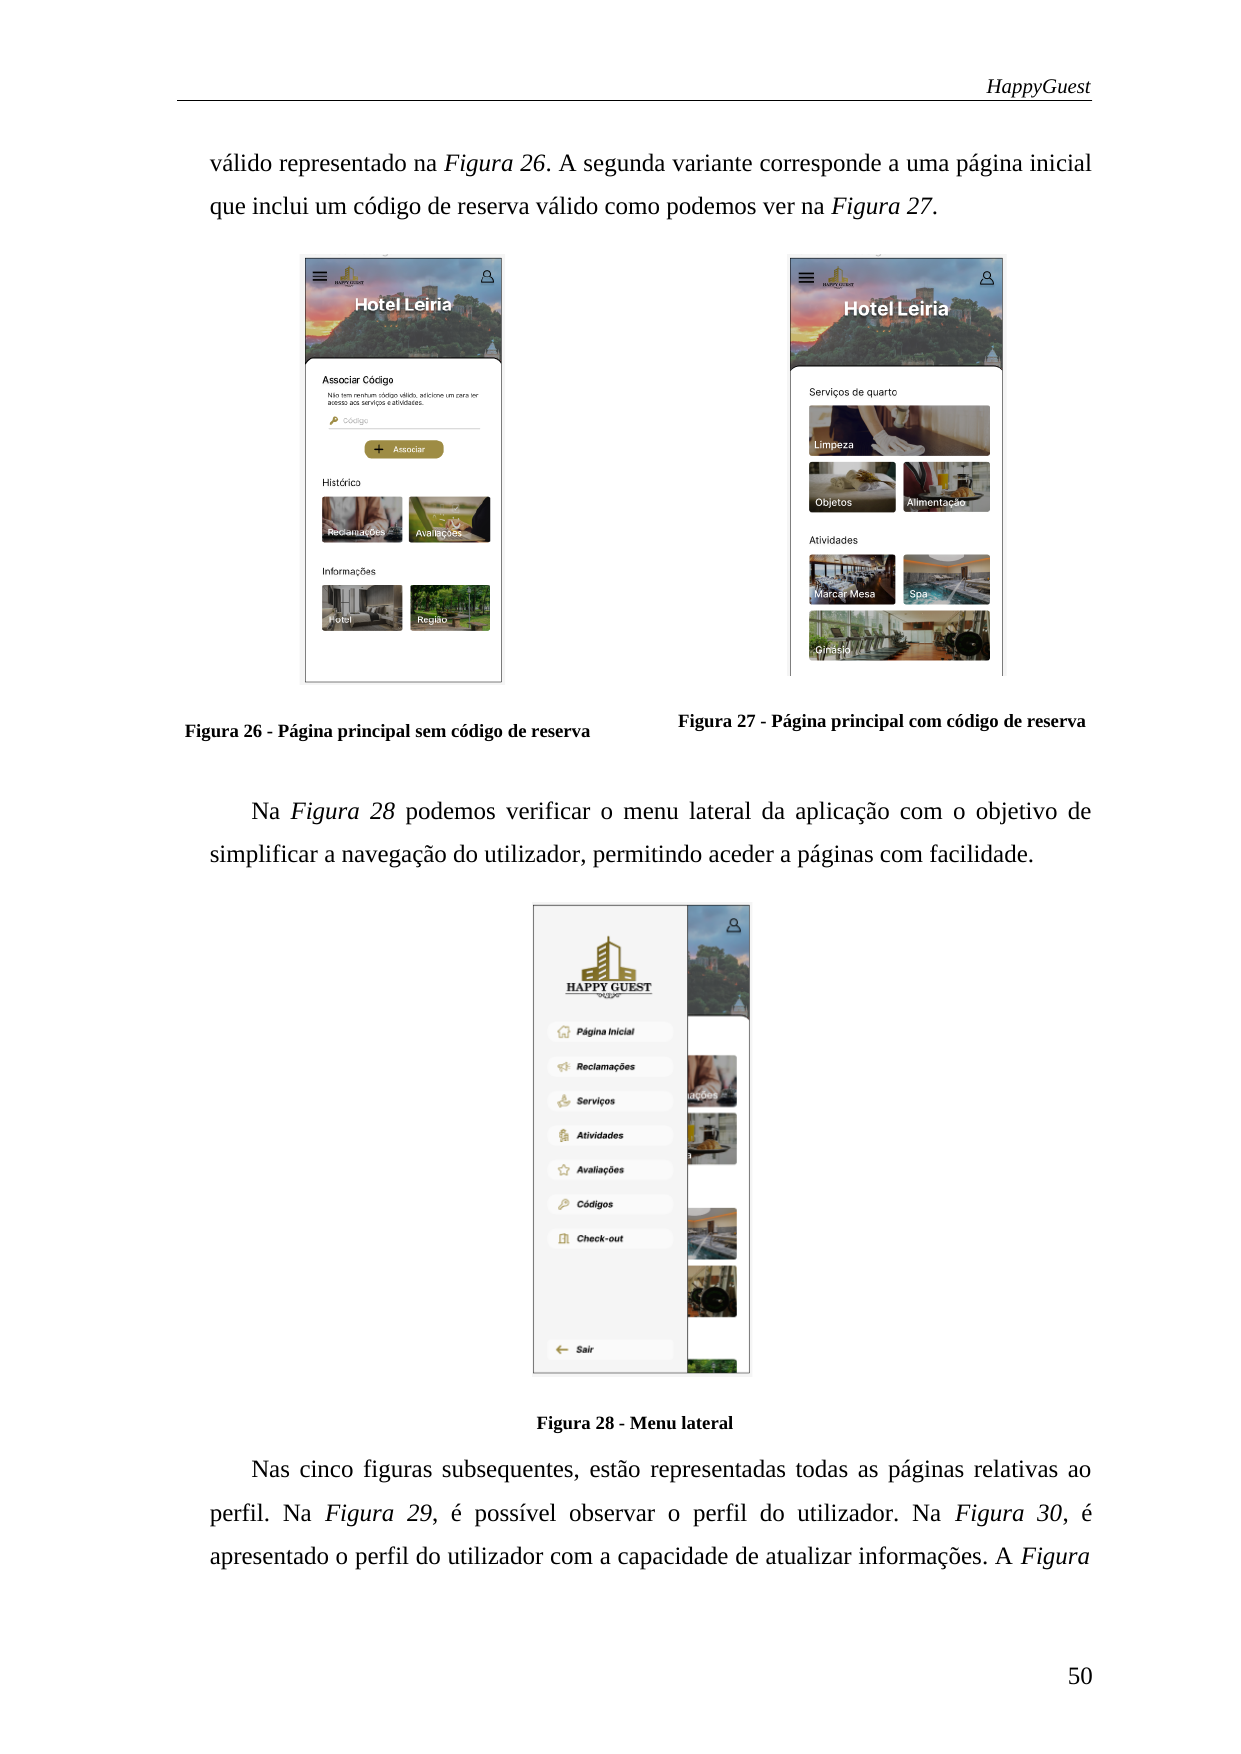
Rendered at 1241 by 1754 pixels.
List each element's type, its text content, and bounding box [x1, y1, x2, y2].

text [209, 148, 1092, 219]
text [209, 1454, 1092, 1569]
picture [787, 254, 1007, 676]
picture [532, 902, 753, 1377]
picture [299, 254, 506, 685]
text Na Figura 28 podemos verificar o menu lateral da aplicação com o objetivo de simplificar a navegação do utilizador, permitindo aceder a páginas com facilidade. [209, 796, 1092, 868]
